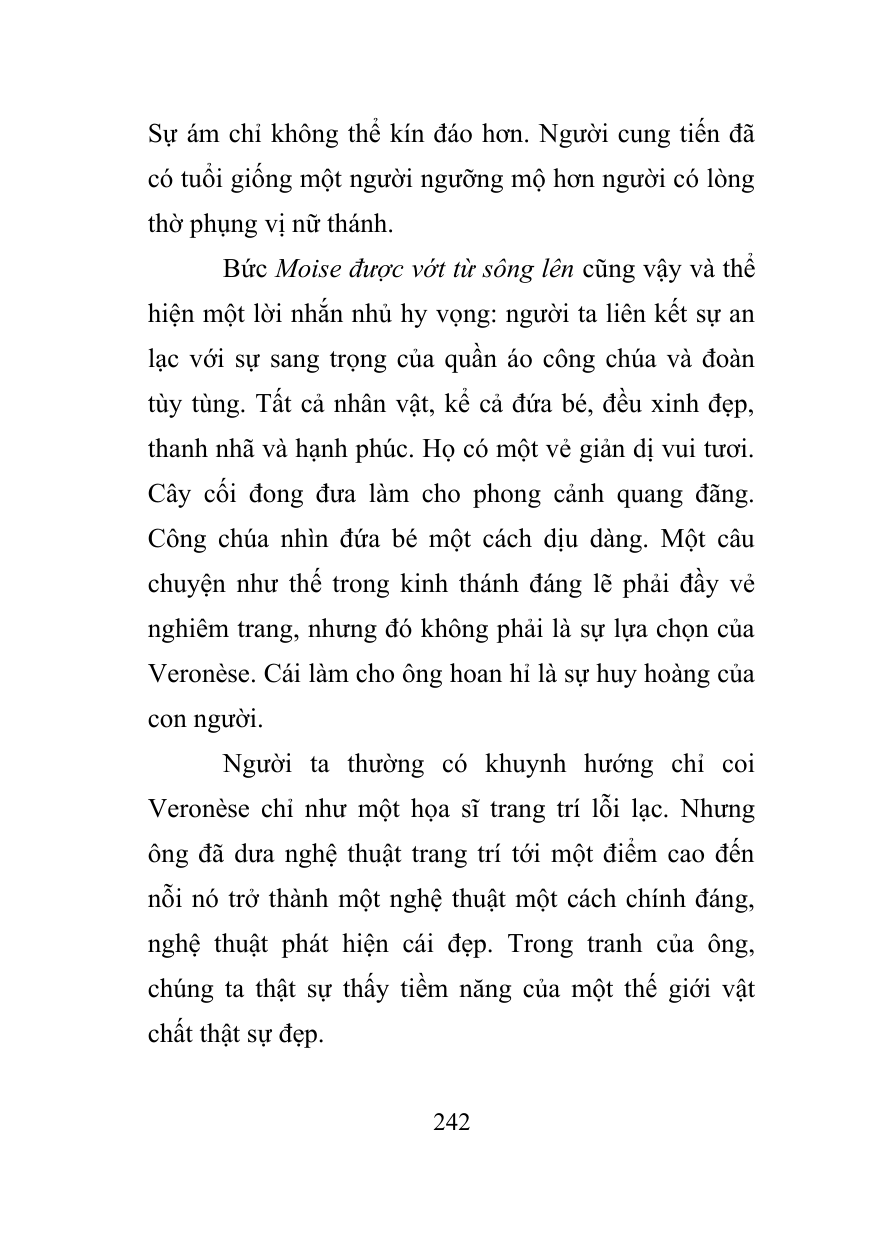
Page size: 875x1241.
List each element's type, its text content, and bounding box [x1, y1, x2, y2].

text Bức Moise được vớt từ sông lên cũng vậy và thể hiện một lời nhắn nhủ hy vọng: người ta liên kết sự an lạc với sự sang trọng của quần áo công chúa và đoàn tùy tùng. Tất cả nhân vật, kể cả đứa bé, đều xinh đẹp, thanh nhã và hạnh phúc. Họ có một vẻ giản dị vui tươi. Cây cối đong đưa làm cho phong cảnh quang đãng. Công chúa nhìn đứa bé một cách dịu dàng. Một câu chuyện như thế trong kinh thánh đáng lẽ phải đầy vẻ nghiêm trang, nhưng đó không phải là sự lựa chọn của Veronèse. Cái làm cho ông hoan hỉ là sự huy hoàng của con người. [148, 253, 756, 733]
text Người ta thường có khuynh hướng chỉ coi Veronèse chỉ như một họa sĩ trang trí lỗi lạc. Nhưng ông đã dưa nghệ thuật trang trí tới một điểm cao đến nỗi nó trở thành một nghệ thuật một cách chính đáng, nghệ thuật phát hiện cái đẹp. Trong tranh của ông, chúng ta thật sự thấy tiềm năng của một thế giới vật chất thật sự đẹp. [148, 748, 756, 1048]
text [148, 118, 756, 238]
